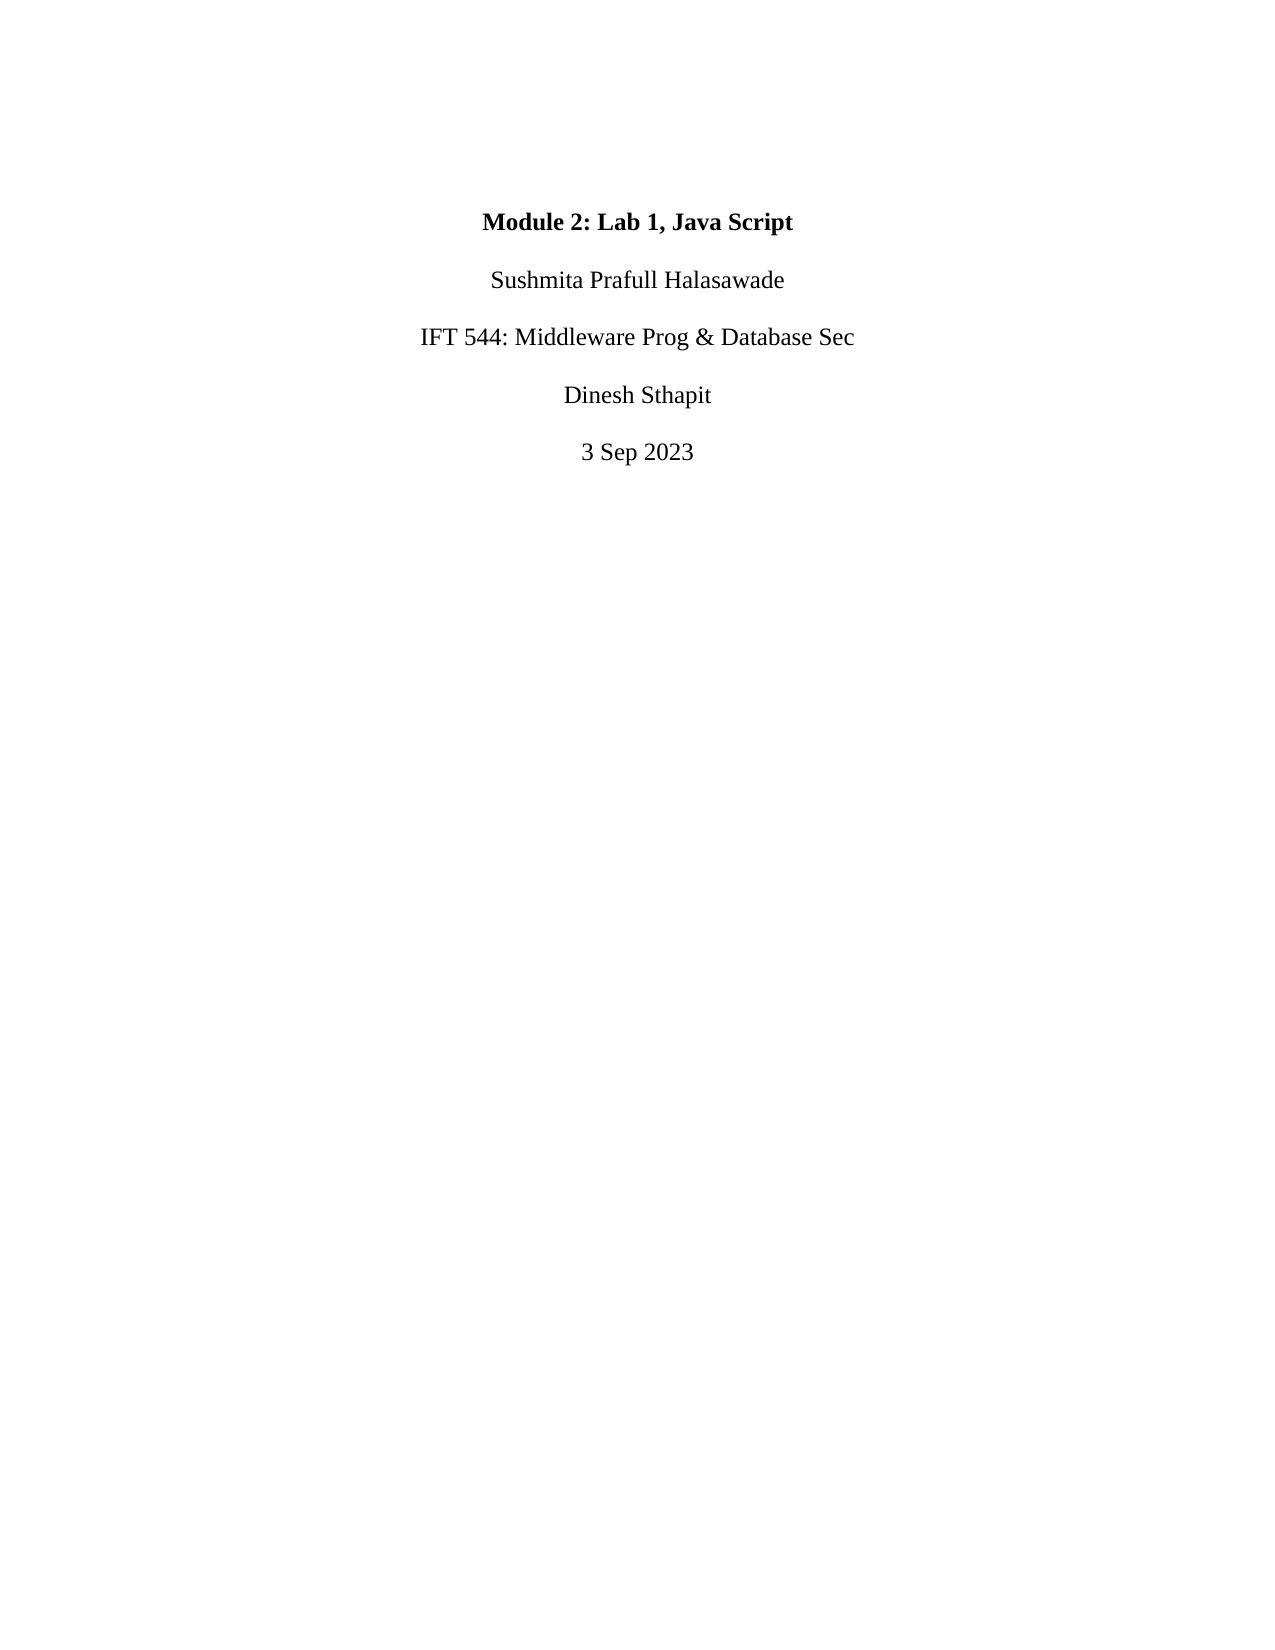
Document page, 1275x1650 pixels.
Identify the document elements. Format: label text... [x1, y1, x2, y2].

text Sushmita Prafull Halasawade [150, 265, 1125, 294]
text Dinesh Sthapit [150, 380, 1125, 409]
text Module 2: Lab 1, Java Script [150, 207, 1125, 236]
text IFT 544: Middleware Prog & Database Sec [150, 322, 1125, 351]
text 3 Sep 2023 [150, 437, 1125, 466]
